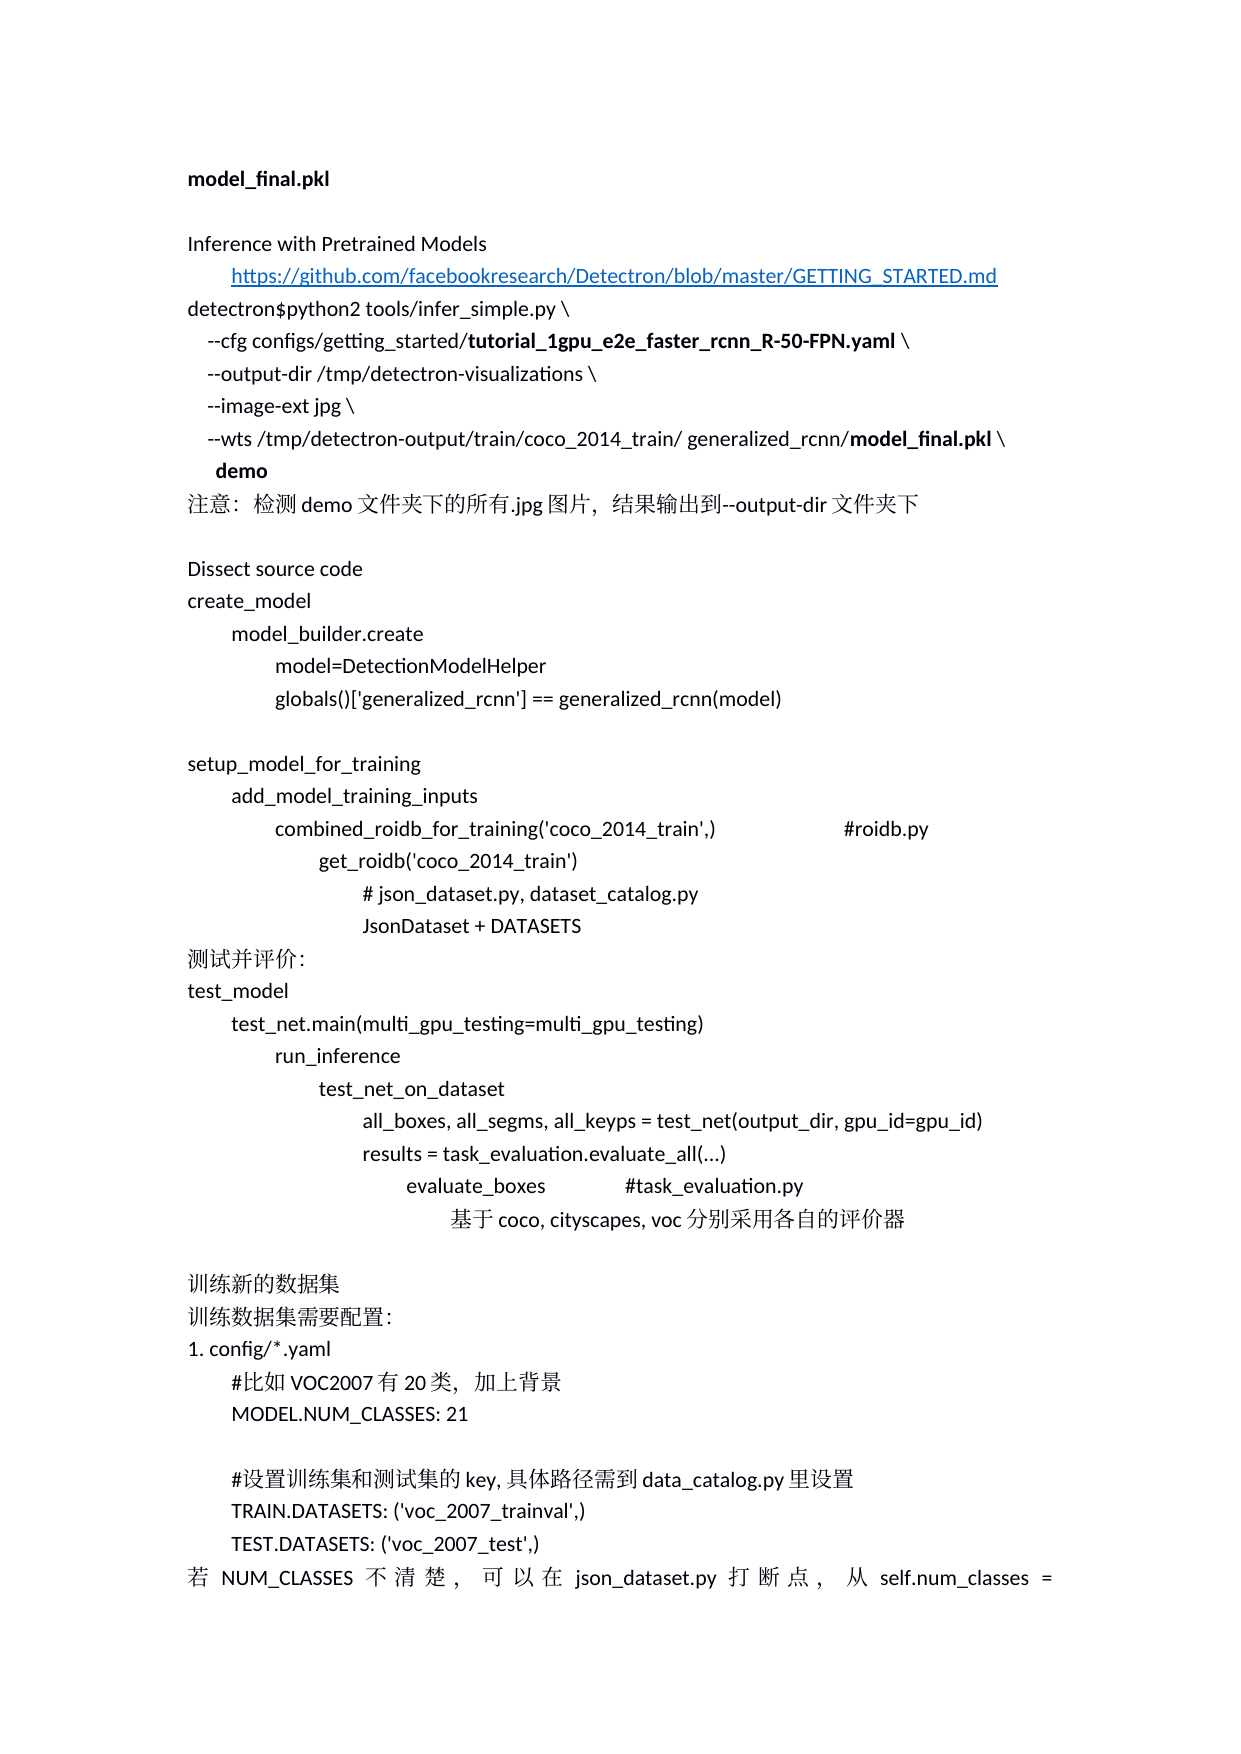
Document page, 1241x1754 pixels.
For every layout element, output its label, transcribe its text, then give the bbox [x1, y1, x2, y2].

text detectron$python2 tools/infer_simple.py \ [187, 292, 1053, 324]
text --image-ext jpg \ [187, 389, 1053, 422]
text 测试并评价： [187, 942, 1053, 974]
text Dissect source code [187, 552, 1053, 584]
list config/*.yaml [187, 1332, 1053, 1364]
text 基于coco, cityscapes, voc分别采用各自的评价器 [187, 1202, 1053, 1234]
text #设置训练集和测试集的key, 具体路径需到data_catalog.py里设置 [187, 1462, 1053, 1494]
text evaluate_boxes #task_evaluation.py [187, 1169, 1053, 1202]
text model=DetectionModelHelper [187, 649, 1053, 682]
text test_net_on_dataset [187, 1072, 1053, 1104]
text model_builder.create [187, 617, 1053, 649]
text --wts /tmp/detectron-output/train/coco_2014_train/ generalized_rcnn/model_final.pkl \ [187, 422, 1053, 454]
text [187, 162, 1053, 194]
text add_model_training_inputs [187, 779, 1053, 812]
text test_model [187, 974, 1053, 1007]
text --output-dir /tmp/detectron-visualizations \ [187, 357, 1053, 389]
text setup_model_for_training [187, 747, 1053, 779]
text MODEL.NUM_CLASSES: 21 [187, 1397, 1053, 1429]
text get_roidb('coco_2014_train') [187, 844, 1053, 877]
text create_model [187, 584, 1053, 617]
text demo [187, 454, 1053, 487]
text JsonDataset + DATASETS [187, 909, 1053, 942]
text test_net.main(multi_gpu_testing=multi_gpu_testing) [187, 1007, 1053, 1039]
text 训练数据集需要配置： [187, 1299, 1053, 1332]
text TEST.DATASETS: ('voc_2007_test',) [187, 1527, 1053, 1559]
text run_inference [187, 1039, 1053, 1072]
list #比如VOC2007有20类，加上背景 [231, 1364, 1053, 1397]
text all_boxes, all_segms, all_keyps = test_net(output_dir, gpu_id=gpu_id) [187, 1104, 1053, 1137]
text # json_dataset.py, dataset_catalog.py [319, 877, 1053, 909]
text 训练新的数据集 [187, 1267, 1053, 1299]
text TRAIN.DATASETS: ('voc_2007_trainval',) [187, 1494, 1053, 1527]
text 注意：检测demo文件夹下的所有.jpg图片，结果输出到--output-dir文件夹下 [187, 487, 1053, 519]
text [187, 1559, 1053, 1592]
text https://github.com/facebookresearch/Detectron/blob/master/GETTING_STARTED.md [187, 259, 1053, 292]
text Inference with Pretrained Models [187, 227, 1053, 259]
text globals()['generalized_rcnn'] == generalized_rcnn(model) [187, 682, 1053, 714]
text --cfg configs/getting_started/tutorial_1gpu_e2e_faster_rcnn_R-50-FPN.yaml \ [187, 324, 1053, 357]
text results = task_evaluation.evaluate_all(...) [187, 1137, 1053, 1169]
text combined_roidb_for_training('coco_2014_train',) #roidb.py [187, 812, 1053, 844]
